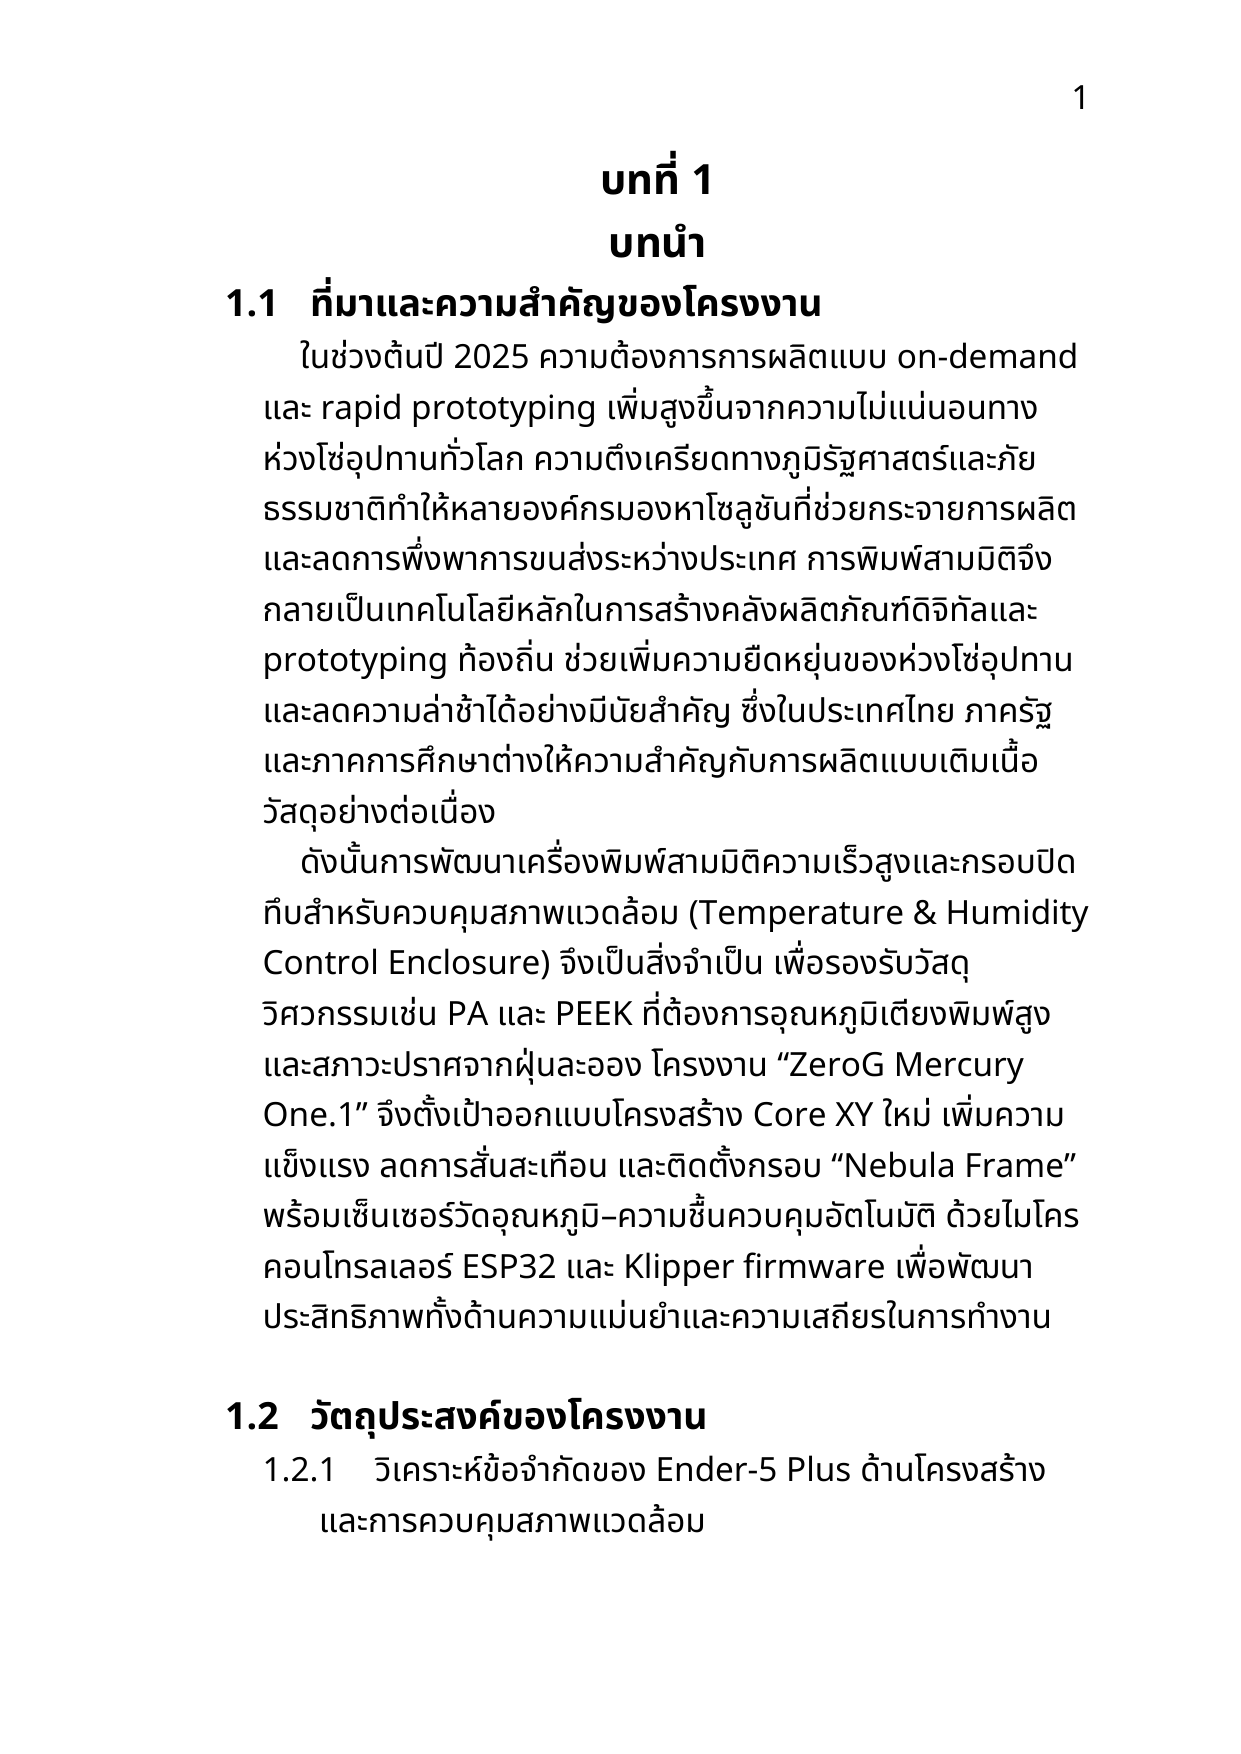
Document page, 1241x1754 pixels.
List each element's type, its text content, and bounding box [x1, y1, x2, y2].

text ในช่วงต้นปี 2025 ความต้องการการผลิตแบบ on-demand และ rapid prototyping เพิ่มสูงขึ้นจากความไม่แน่นอนทางห่วงโซ่อุปทานทั่วโลก ความตึงเครียดทางภูมิรัฐศาสตร์และภัยธรรมชาติทำให้หลายองค์กรมองหาโซลูชันที่ช่วยกระจายการผลิตและลดการพึ่งพาการขนส่งระหว่างประเทศ การพิมพ์สามมิติจึงกลายเป็นเทคโนโลยีหลักในการสร้างคลังผลิตภัณฑ์ดิจิทัลและ prototyping ท้องถิ่น ช่วยเพิ่มความยืดหยุ่นของห่วงโซ่อุปทานและลดความล่าช้าได้อย่างมีนัยสำคัญ ซึ่งในประเทศไทย ภาครัฐและภาคการศึกษาต่างให้ความสำคัญกับการผลิตแบบเติมเนื้อวัสดุอย่างต่อเนื่อง [262, 333, 1090, 838]
text บทที่ 1 [225, 150, 1090, 213]
text ดังนั้นการพัฒนาเครื่องพิมพ์สามมิติความเร็วสูงและกรอบปิดทึบสำหรับควบคุมสภาพแวดล้อม (Temperature & Humidity Control Enclosure) จึงเป็นสิ่งจำเป็น เพื่อรองรับวัสดุวิศวกรรมเช่น PA และ PEEK ที่ต้องการอุณหภูมิเตียงพิมพ์สูงและสภาวะปราศจากฝุ่นละออง โครงงาน “ZeroG Mercury One.1” จึงตั้งเป้าออกแบบโครงสร้าง Core XY ใหม่ เพิ่มความแข็งแรง ลดการสั่นสะเทือน และติดตั้งกรอบ “Nebula Frame” พร้อมเซ็นเซอร์วัดอุณหภูมิ–ความชื้นควบคุมอัตโนมัติ ด้วยไมโครคอนโทรลเลอร์ ESP32 และ Klipper firmware เพื่อพัฒนาประสิทธิภาพทั้งด้านความแม่นยำและความเสถียรในการทำงาน [262, 838, 1090, 1344]
list วัตถุประสงค์ของโครงงาน [225, 1389, 1090, 1446]
list ที่มาและความสำคัญของโครงงาน [225, 276, 1090, 333]
list วิเคราะห์ข้อจำกัดของ Ender-5 Plus ด้านโครงสร้างและการควบคุมสภาพแวดล้อม [262, 1446, 1090, 1547]
text บทนำ [225, 213, 1090, 276]
